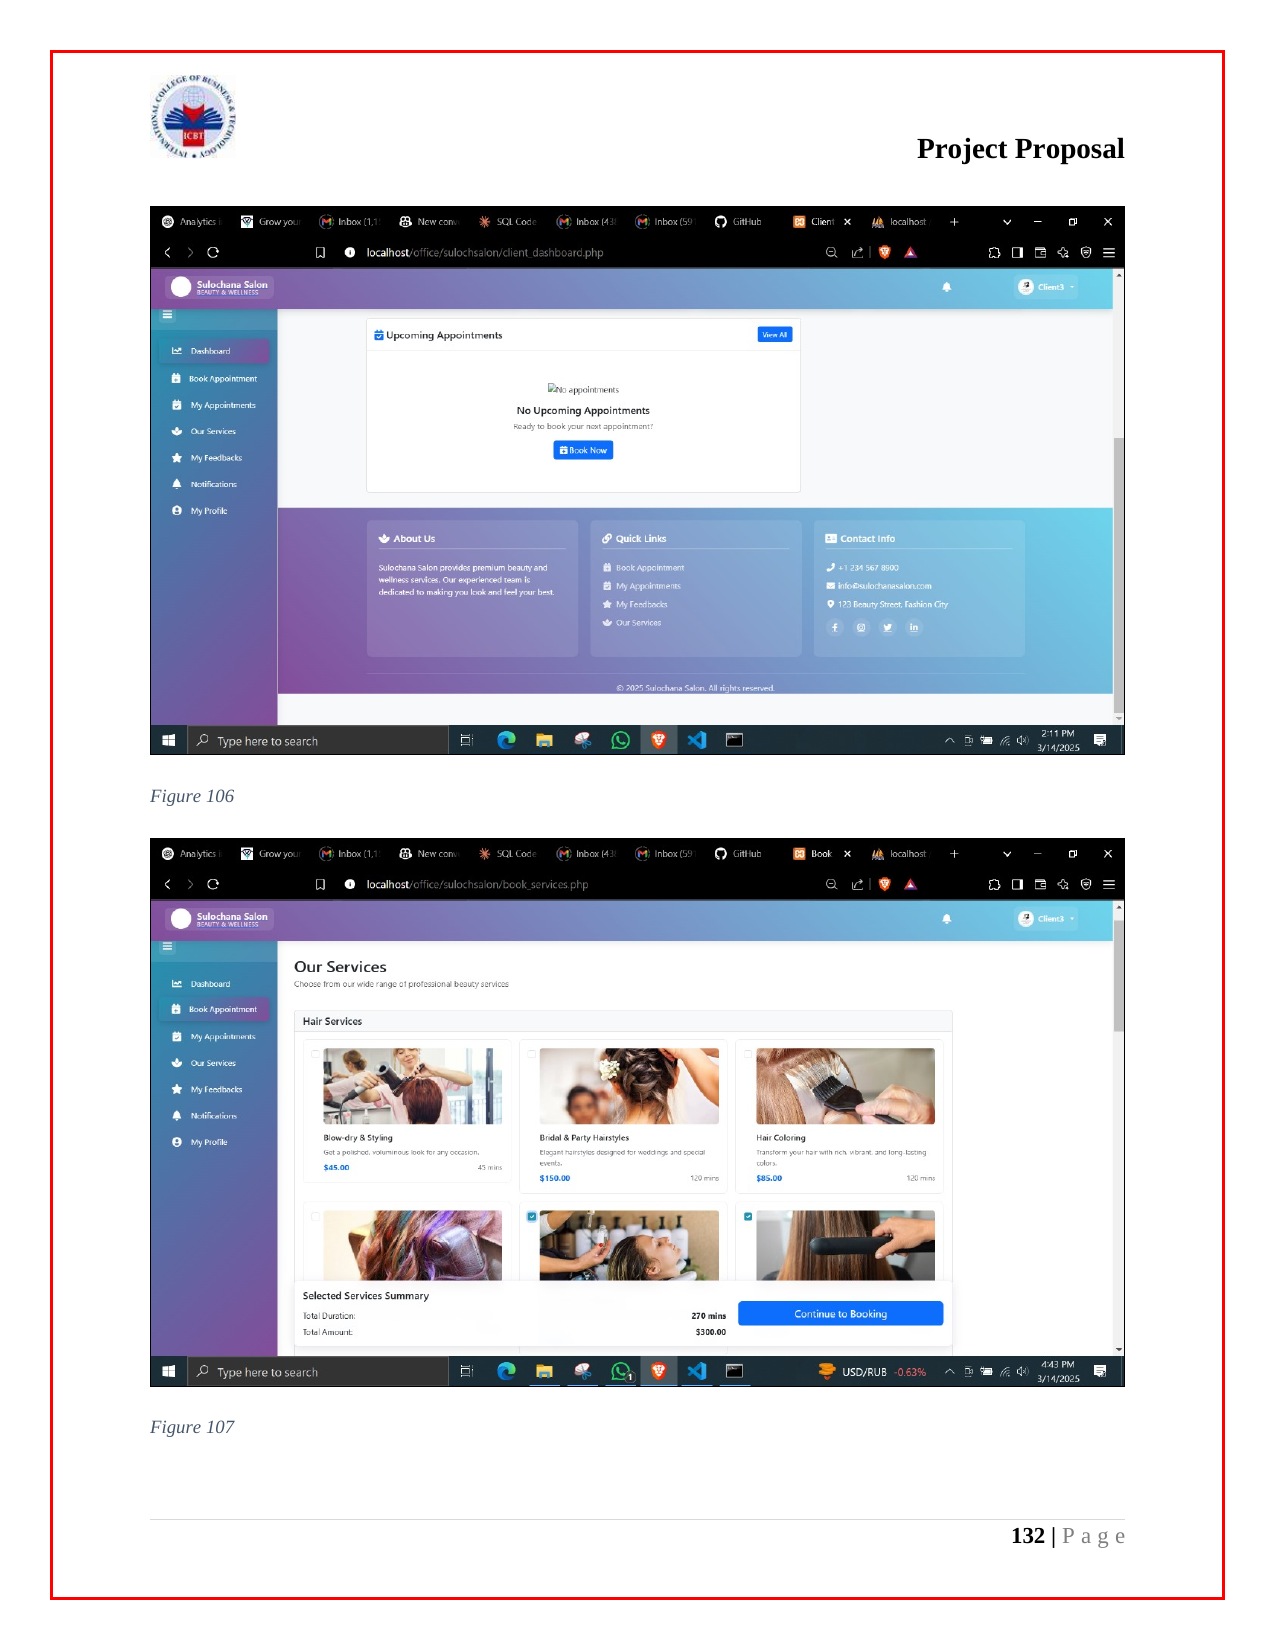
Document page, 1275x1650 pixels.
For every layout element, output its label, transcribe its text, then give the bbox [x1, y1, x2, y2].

picture [151, 207, 1124, 754]
text Figure 107 [150, 1416, 1125, 1438]
picture [151, 839, 1124, 1386]
text Figure 106 [150, 785, 1125, 806]
